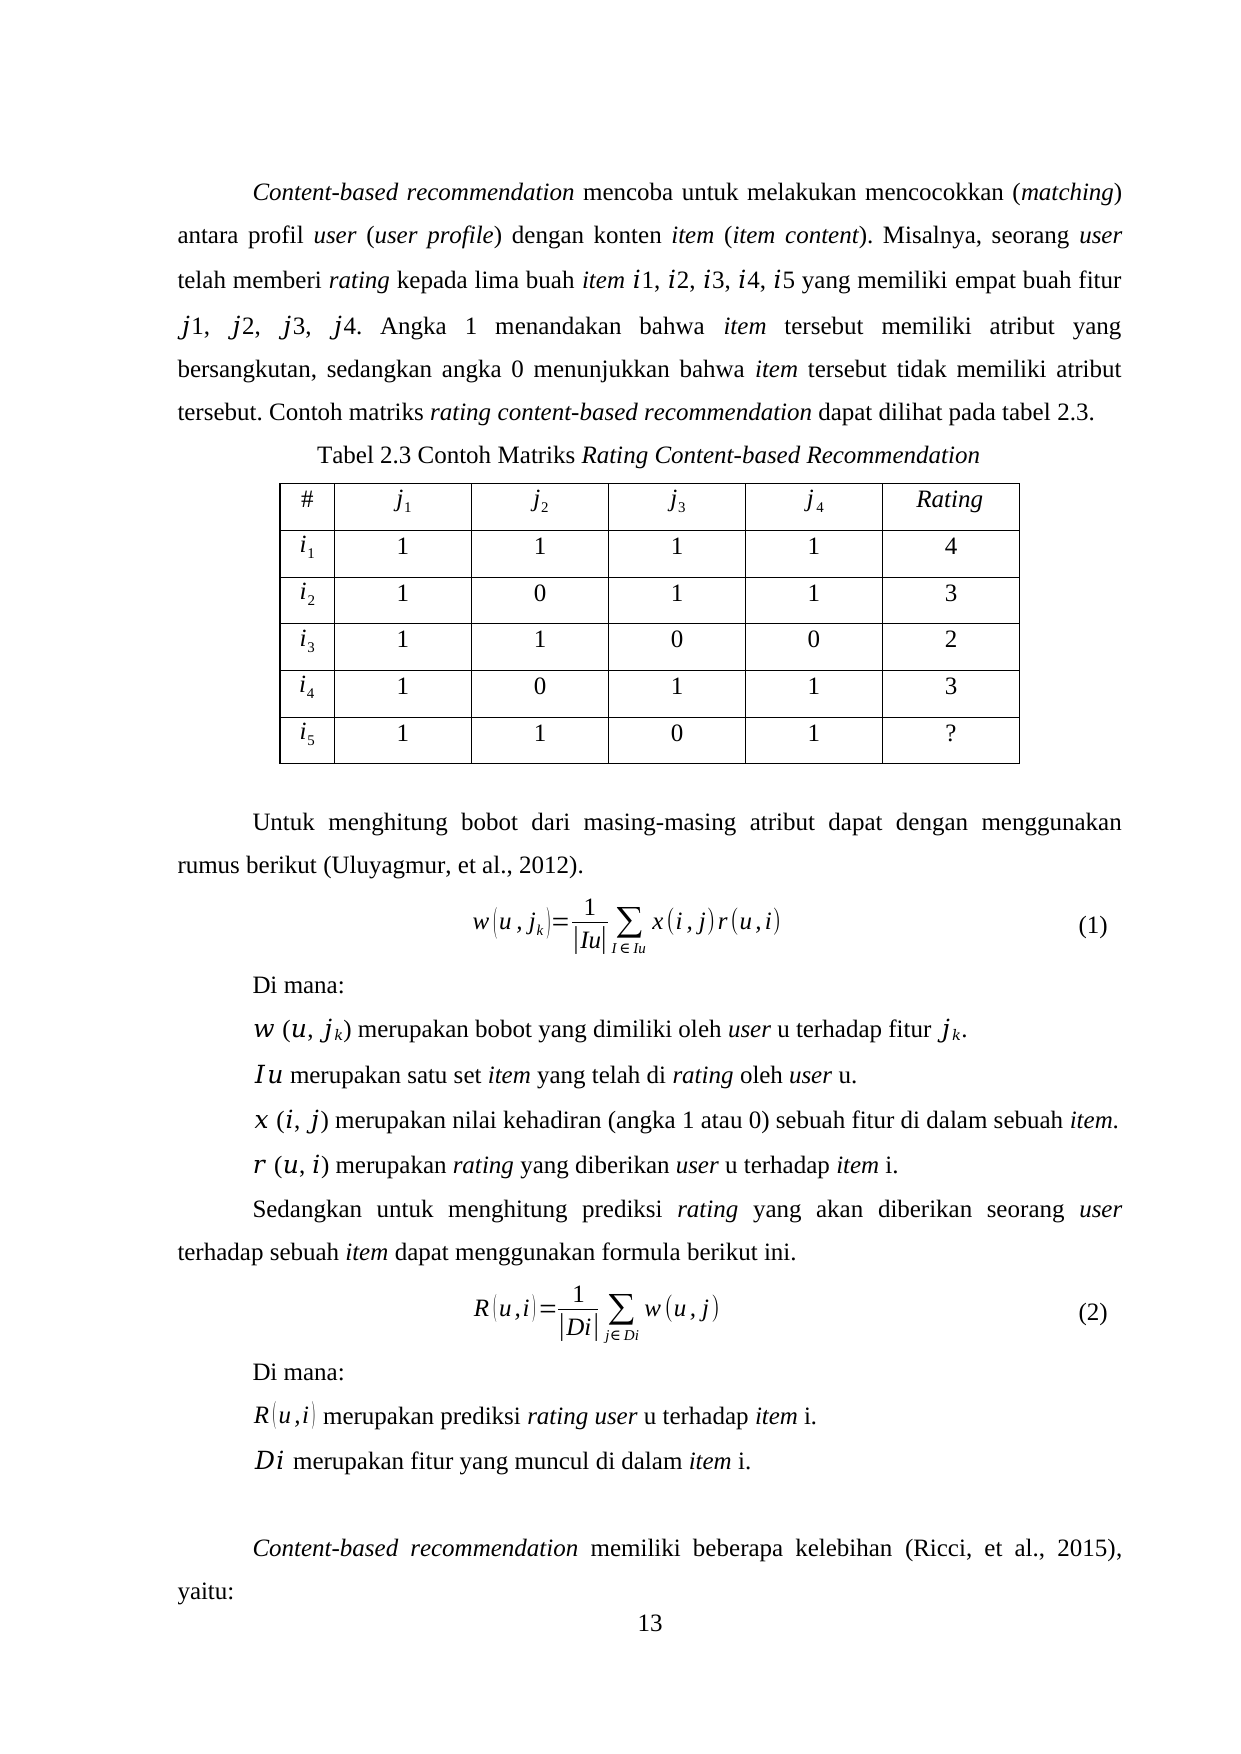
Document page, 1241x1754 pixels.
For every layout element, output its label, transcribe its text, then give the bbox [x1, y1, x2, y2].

table_cell [281, 578, 334, 623]
table_header [472, 484, 608, 530]
text Di mana: [177, 1357, 1122, 1386]
table_cell 2 [883, 624, 1019, 670]
table_cell 1 [335, 718, 471, 763]
text merupakan prediksi rating user u terhadap item i. [177, 1400, 1122, 1431]
table_header [746, 484, 882, 530]
table_cell 1 [335, 624, 471, 670]
table_cell 1 [472, 624, 608, 670]
table_cell 0 [472, 578, 608, 623]
text Content-based recommendation mencoba untuk melakukan mencocokkan (matching) antara profil user (user profile) dengan konten item (item content). Misalnya, seorang user telah memberi rating kepada lima buah item 𝑖1, 𝑖2, 𝑖3, 𝑖4, 𝑖5 yang memiliki empat buah fitur 𝑗1, 𝑗2, 𝑗3, 𝑗4. Angka 1 menandakan bahwa item tersebut memiliki atribut yang bersangkutan, sedangkan angka 0 menunjukkan bahwa item tersebut tidak memiliki atribut tersebut. Contoh matriks rating content-based recommendation dapat dilihat pada tabel 2.3. [177, 177, 1122, 426]
table_cell 1 [335, 531, 471, 577]
text Content-based recommendation memiliki beberapa kelebihan , yaitu: [177, 1533, 1122, 1605]
text Di mana: [177, 970, 1122, 999]
text 𝑥 (𝑖, 𝑗) merupakan nilai kehadiran (angka 1 atau 0) sebuah fitur di dalam sebuah item. [177, 1104, 1122, 1134]
table_cell 0 [746, 624, 882, 670]
text Tabel 2. Contoh Matriks Rating Content-based Recommendation [177, 440, 1122, 469]
table_cell [281, 718, 334, 763]
table_cell 3 [883, 578, 1019, 623]
table_cell 1 [335, 671, 471, 717]
table_cell 1 [746, 718, 882, 763]
table_cell 1 [746, 671, 882, 717]
text 𝑟 (𝑢, 𝑖) merupakan rating yang diberikan user u terhadap item i. [177, 1149, 1122, 1179]
table_cell 1 [746, 578, 882, 623]
text 𝐷𝑖 merupakan fitur yang muncul di dalam item i. [177, 1445, 1122, 1475]
table_header [609, 484, 745, 530]
table_cell [281, 671, 334, 717]
table_cell 1 [472, 531, 608, 577]
table_cell 1 [609, 671, 745, 717]
table_header # [281, 484, 334, 530]
table_cell [281, 531, 334, 577]
table_cell 1 [609, 531, 745, 577]
text 𝑤 (𝑢, 𝑗𝑘) merupakan bobot yang dimiliki oleh user u terhadap fitur 𝑗𝑘. [177, 1013, 1122, 1043]
text Untuk menghitung bobot dari masing-masing atribut dapat dengan menggunakan rumus berikut . [177, 807, 1122, 879]
table_header Rating [883, 484, 1019, 530]
table_cell 1 [746, 531, 882, 577]
table_cell 0 [609, 718, 745, 763]
text Sedangkan untuk menghitung prediksi rating yang akan diberikan seorang user terhadap sebuah item dapat menggunakan formula berikut ini. [177, 1194, 1122, 1266]
table_header [335, 484, 471, 530]
table_cell 4 [883, 531, 1019, 577]
table_cell 1 [472, 718, 608, 763]
text (2) [177, 1281, 1122, 1342]
table_cell [281, 624, 334, 670]
text 𝐼𝑢 merupakan satu set item yang telah di rating oleh user u. [177, 1058, 1122, 1088]
table_cell 1 [609, 578, 745, 623]
table_cell ? [883, 718, 1019, 763]
table_cell 0 [472, 671, 608, 717]
table_cell 1 [335, 578, 471, 623]
table_cell 3 [883, 671, 1019, 717]
table_cell 0 [609, 624, 745, 670]
text (1) [177, 894, 1122, 956]
